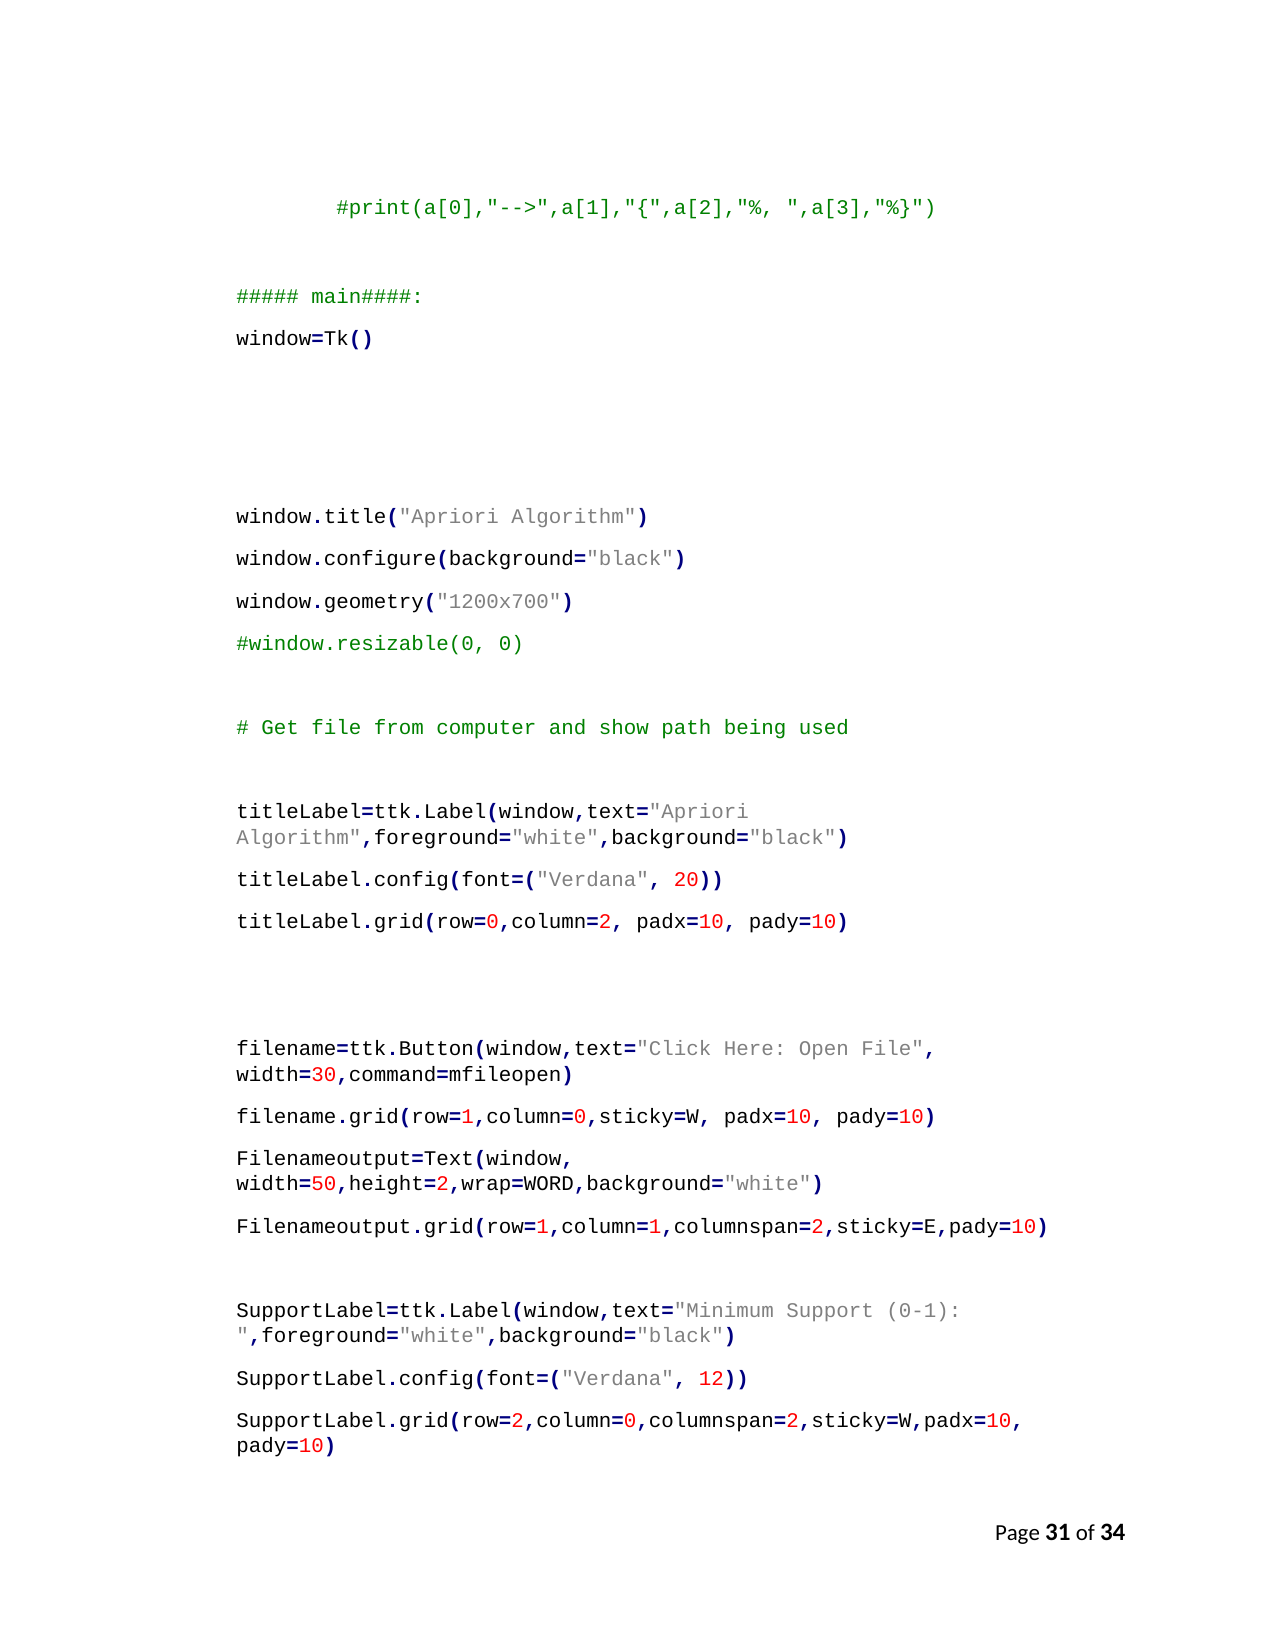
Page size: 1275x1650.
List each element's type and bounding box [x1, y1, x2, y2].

table_header [150, 150, 1125, 1478]
